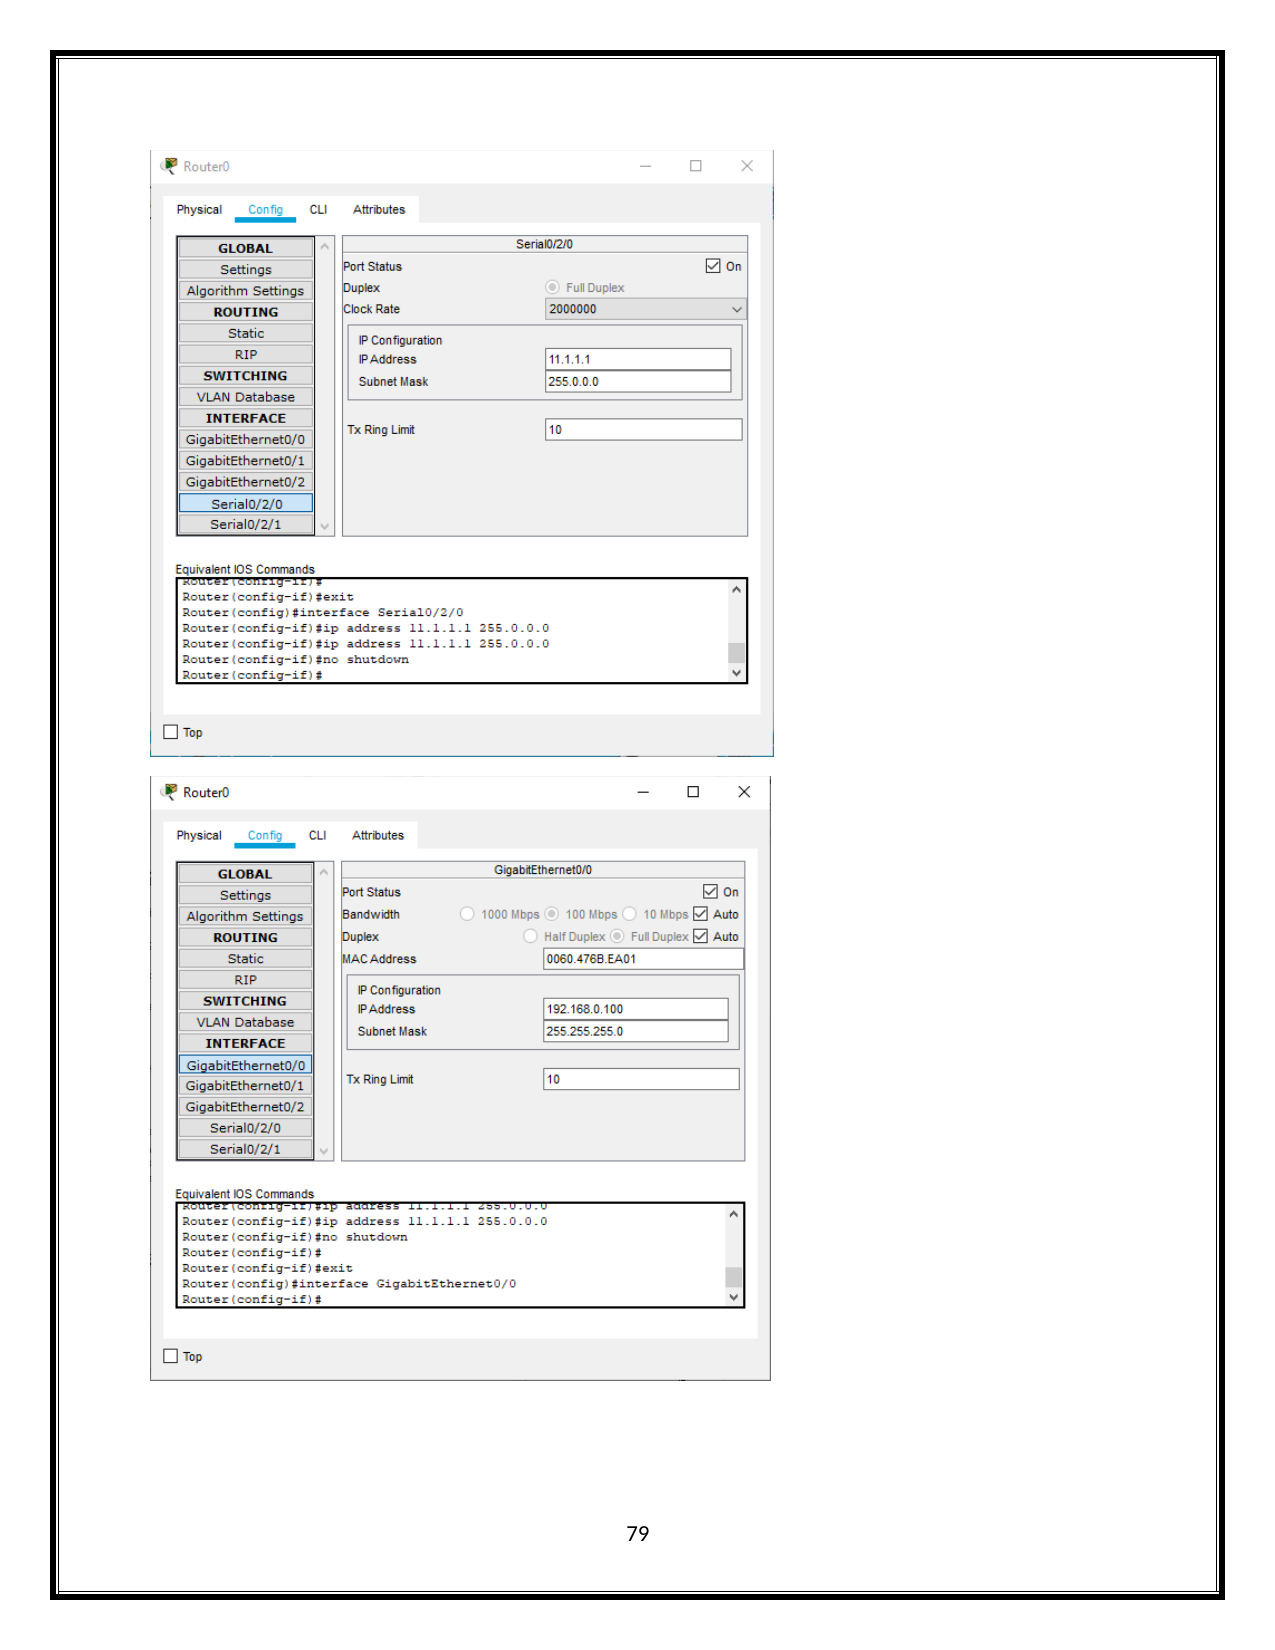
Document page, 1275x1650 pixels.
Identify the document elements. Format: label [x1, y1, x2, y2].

picture [150, 150, 774, 757]
picture [150, 776, 771, 1381]
